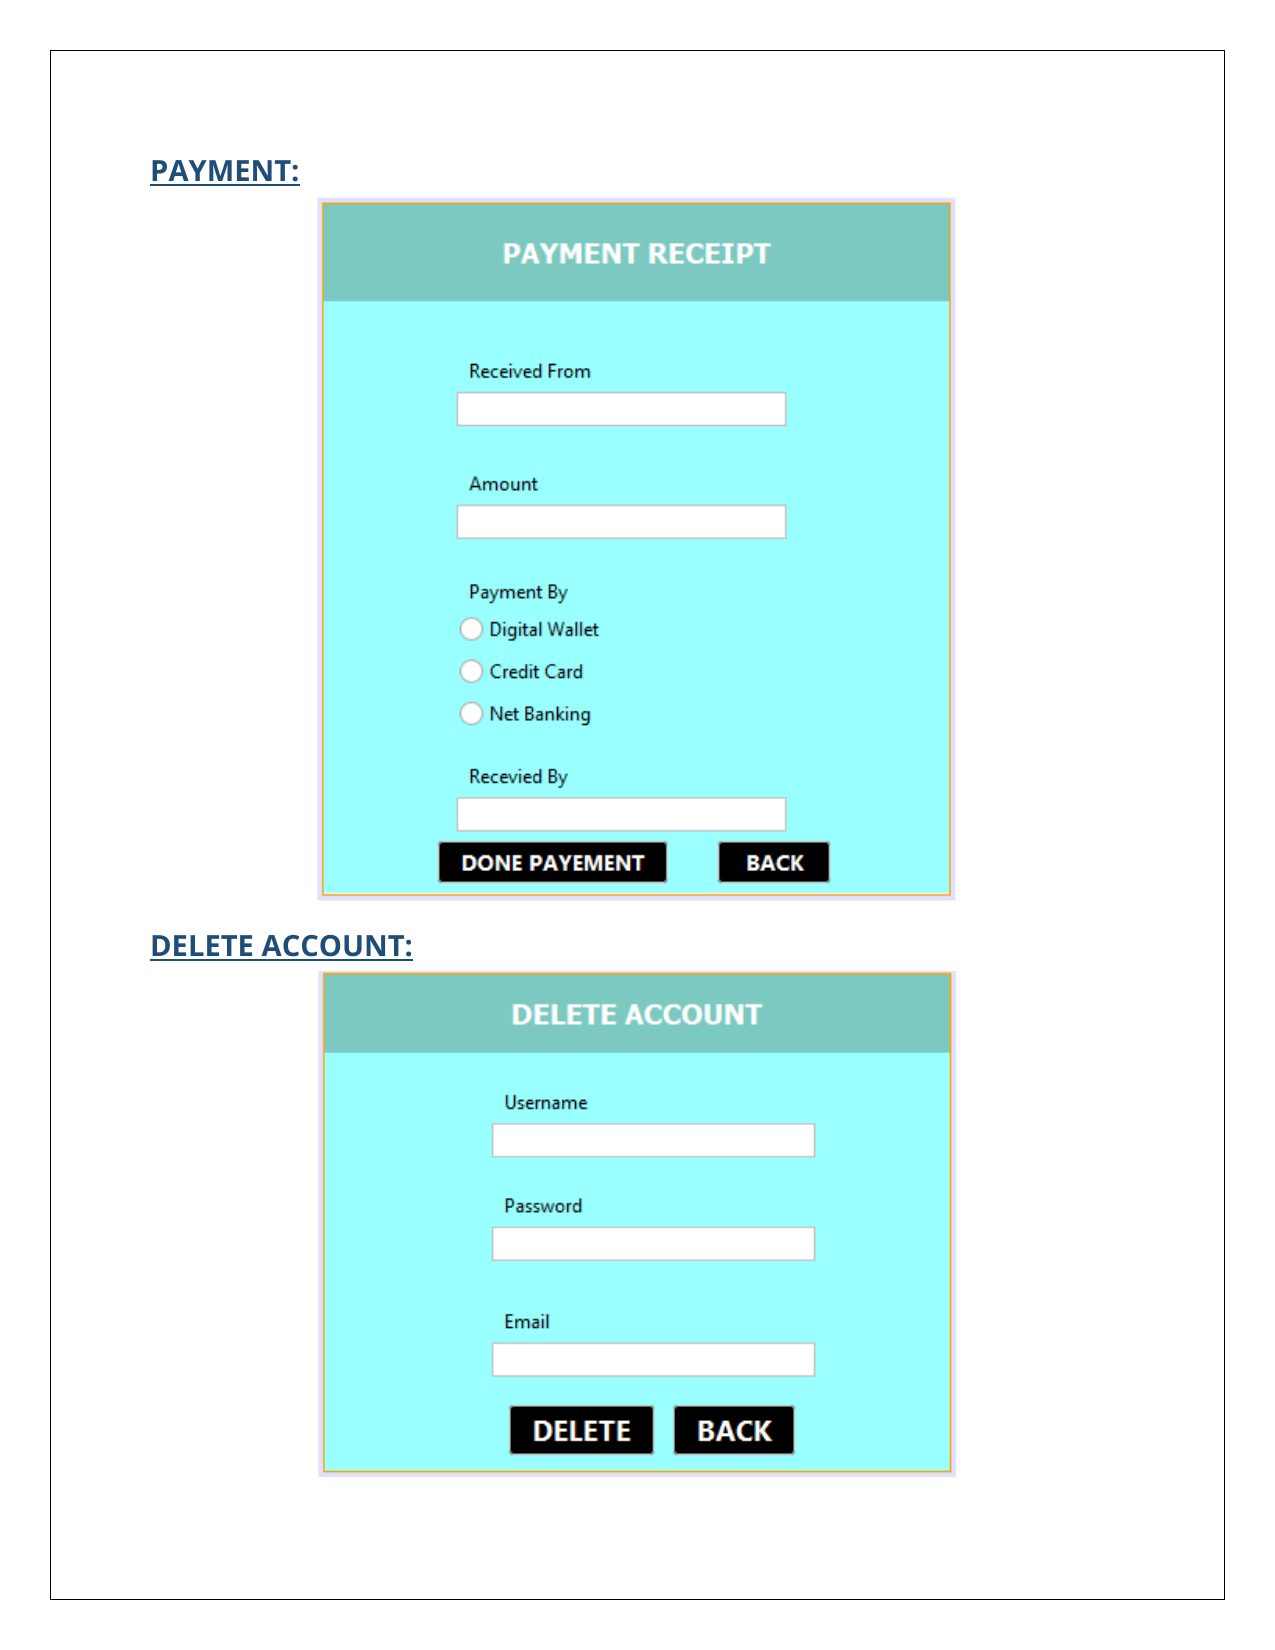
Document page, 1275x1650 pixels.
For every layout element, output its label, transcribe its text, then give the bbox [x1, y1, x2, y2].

subtitle PAYMENT: [150, 150, 1125, 190]
picture [314, 971, 961, 1482]
picture [313, 195, 962, 907]
subtitle DELETE ACCOUNT: [150, 925, 1125, 965]
